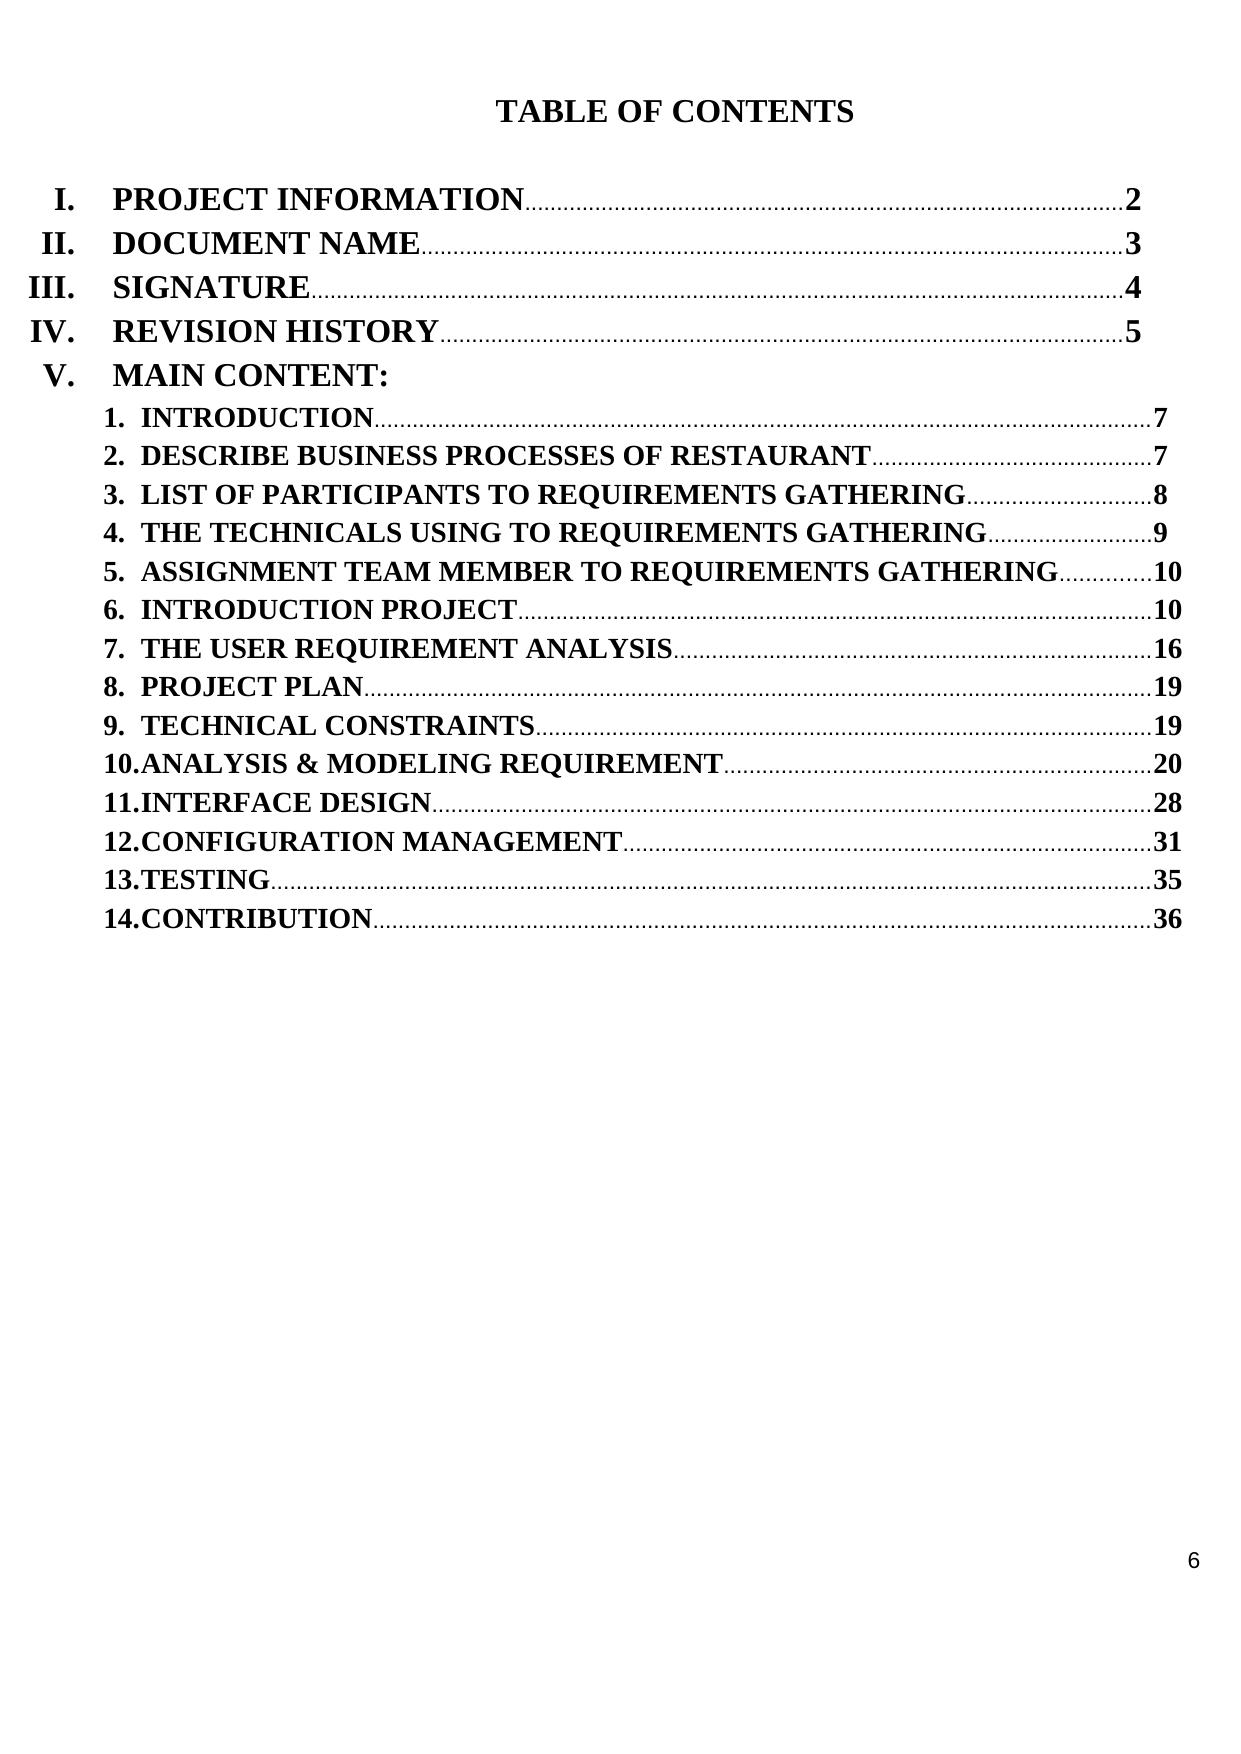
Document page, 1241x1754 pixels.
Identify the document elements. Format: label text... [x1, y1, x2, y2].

list INTRODUCTION PROJECT 10 [103, 592, 1240, 626]
list PROJECT INFORMATION 2 [75, 179, 1240, 218]
list INTERFACE DESIGN 28 [103, 785, 1240, 819]
list THE USER REQUIREMENT ANALYSIS 16 [103, 631, 1240, 664]
list CONTRIBUTION 36 [103, 901, 1240, 934]
list CONFIGURATION MANAGEMENT 31 [103, 824, 1240, 857]
text TABLE OF CONTENTS [150, 91, 1200, 130]
list ANALYSIS & MODELING REQUIREMENT 20 [103, 747, 1240, 780]
list LIST OF PARTICIPANTS TO REQUIREMENTS GATHERING 8 [103, 477, 1240, 510]
list SIGNATURE 4 [75, 268, 1240, 306]
list ASSIGNMENT TEAM MEMBER TO REQUIREMENTS GATHERING 10 [103, 554, 1240, 587]
list PROJECT PLAN 19 [103, 669, 1240, 703]
list DOCUMENT NAME 3 [75, 223, 1240, 262]
list TESTING 35 [103, 862, 1240, 896]
list REVISION HISTORY 5 [75, 312, 1240, 350]
list THE TECHNICALS USING TO REQUIREMENTS GATHERING 9 [103, 515, 1240, 549]
list DESCRIBE BUSINESS PROCESSES OF RESTAURANT 7 [103, 438, 1240, 472]
list MAIN CONTENT: [75, 356, 1240, 394]
list TECHNICAL CONSTRAINTS 19 [103, 708, 1240, 742]
list INTRODUCTION 7 [103, 400, 1240, 433]
